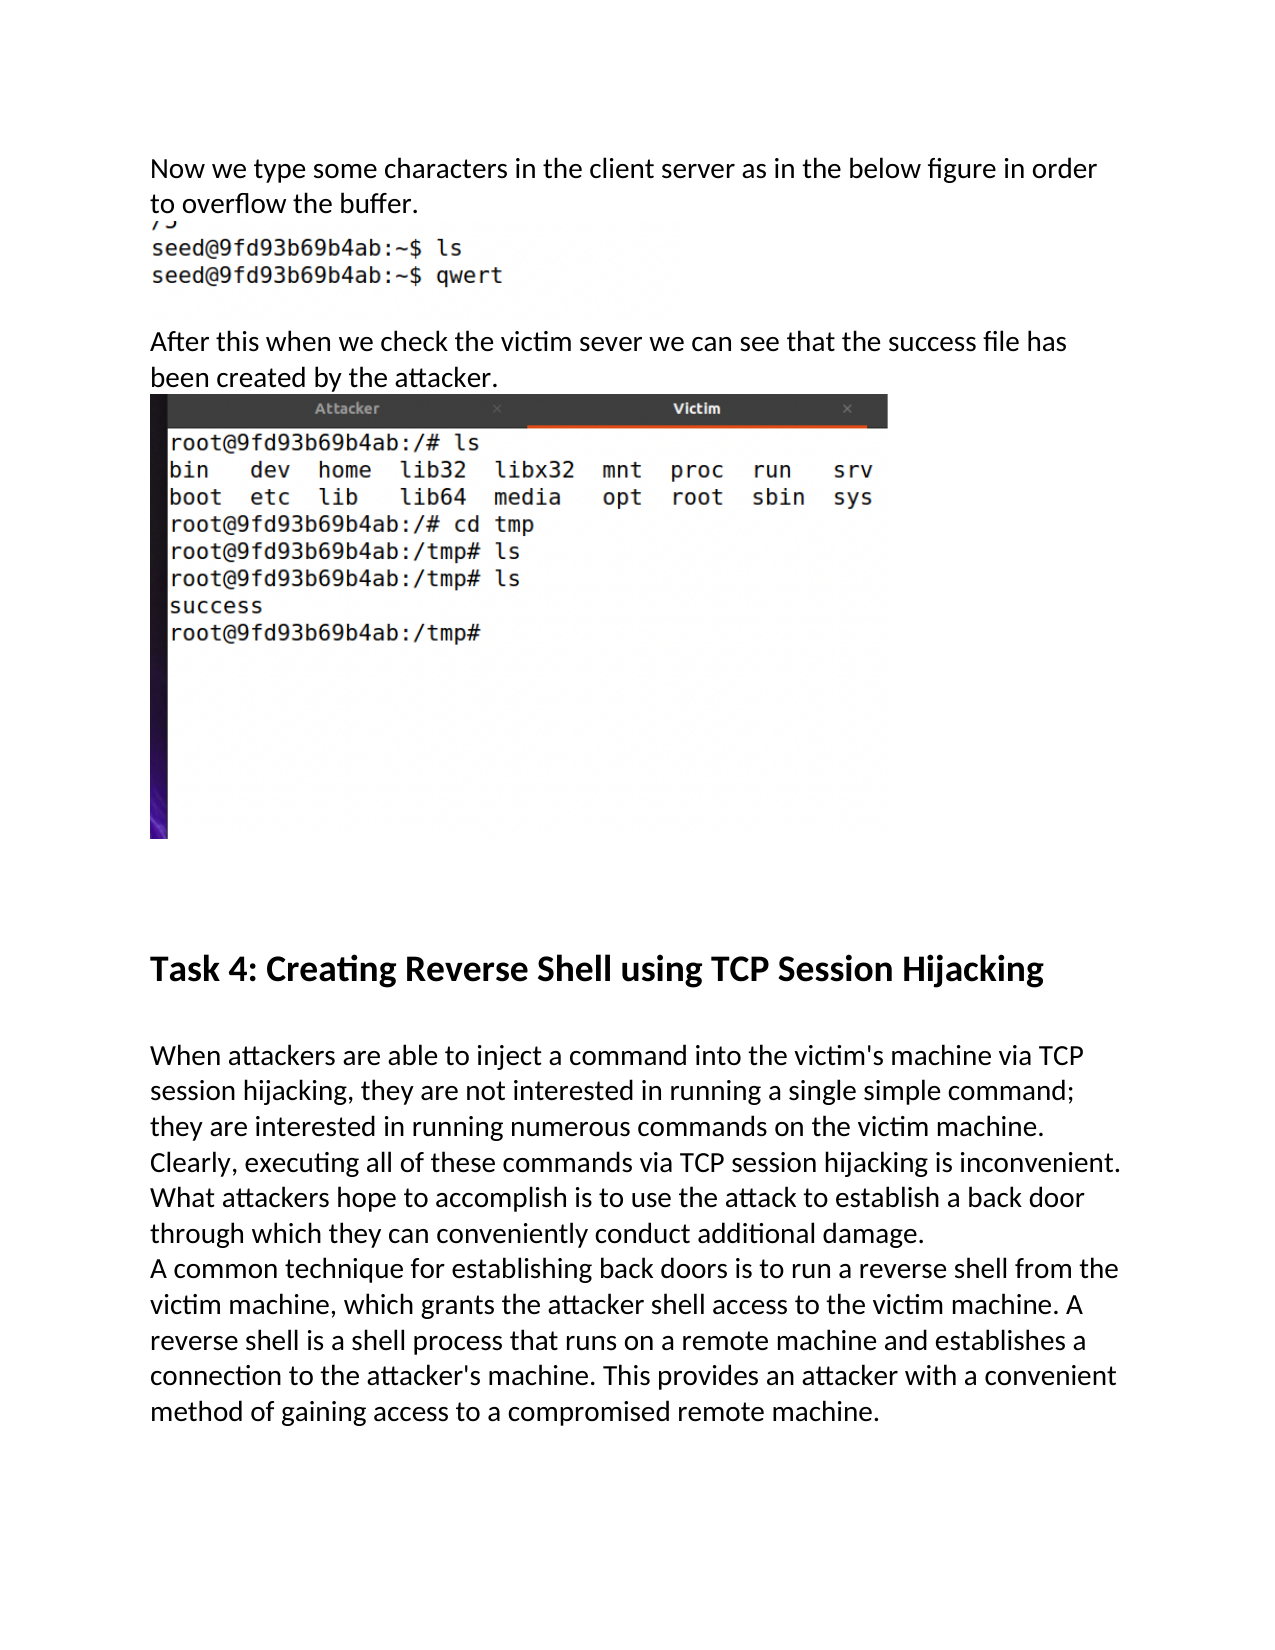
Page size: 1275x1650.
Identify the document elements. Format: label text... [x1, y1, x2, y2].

text When attackers are able to inject a command into the victim's machine via TCP session hijacking, they are not interested in running a single simple command; they are interested in running numerous commands on the victim machine. Clearly, executing all of these commands via TCP session hijacking is inconvenient. [150, 1037, 1125, 1179]
text After this when we check the victim sever we can see that the success file has been created by the attacker. [150, 323, 1125, 394]
text A common technique for establishing back doors is to run a reverse shell from the victim machine, which grants the attacker shell access to the victim machine. A reverse shell is a shell process that runs on a remote machine and establishes a connection to the attacker's machine. This provides an attacker with a convenient method of gaining access to a compromised remote machine. [150, 1251, 1125, 1429]
text Now we type some characters in the client server as in the below figure in order to overflow the buffer. [150, 150, 1125, 221]
picture [150, 394, 888, 839]
picture [150, 221, 682, 324]
text Task 4: Creating Reverse Shell using TCP Session Hijacking [150, 945, 1125, 991]
text What attackers hope to accomplish is to use the attack to establish a back door through which they can conveniently conduct additional damage. [150, 1179, 1125, 1251]
